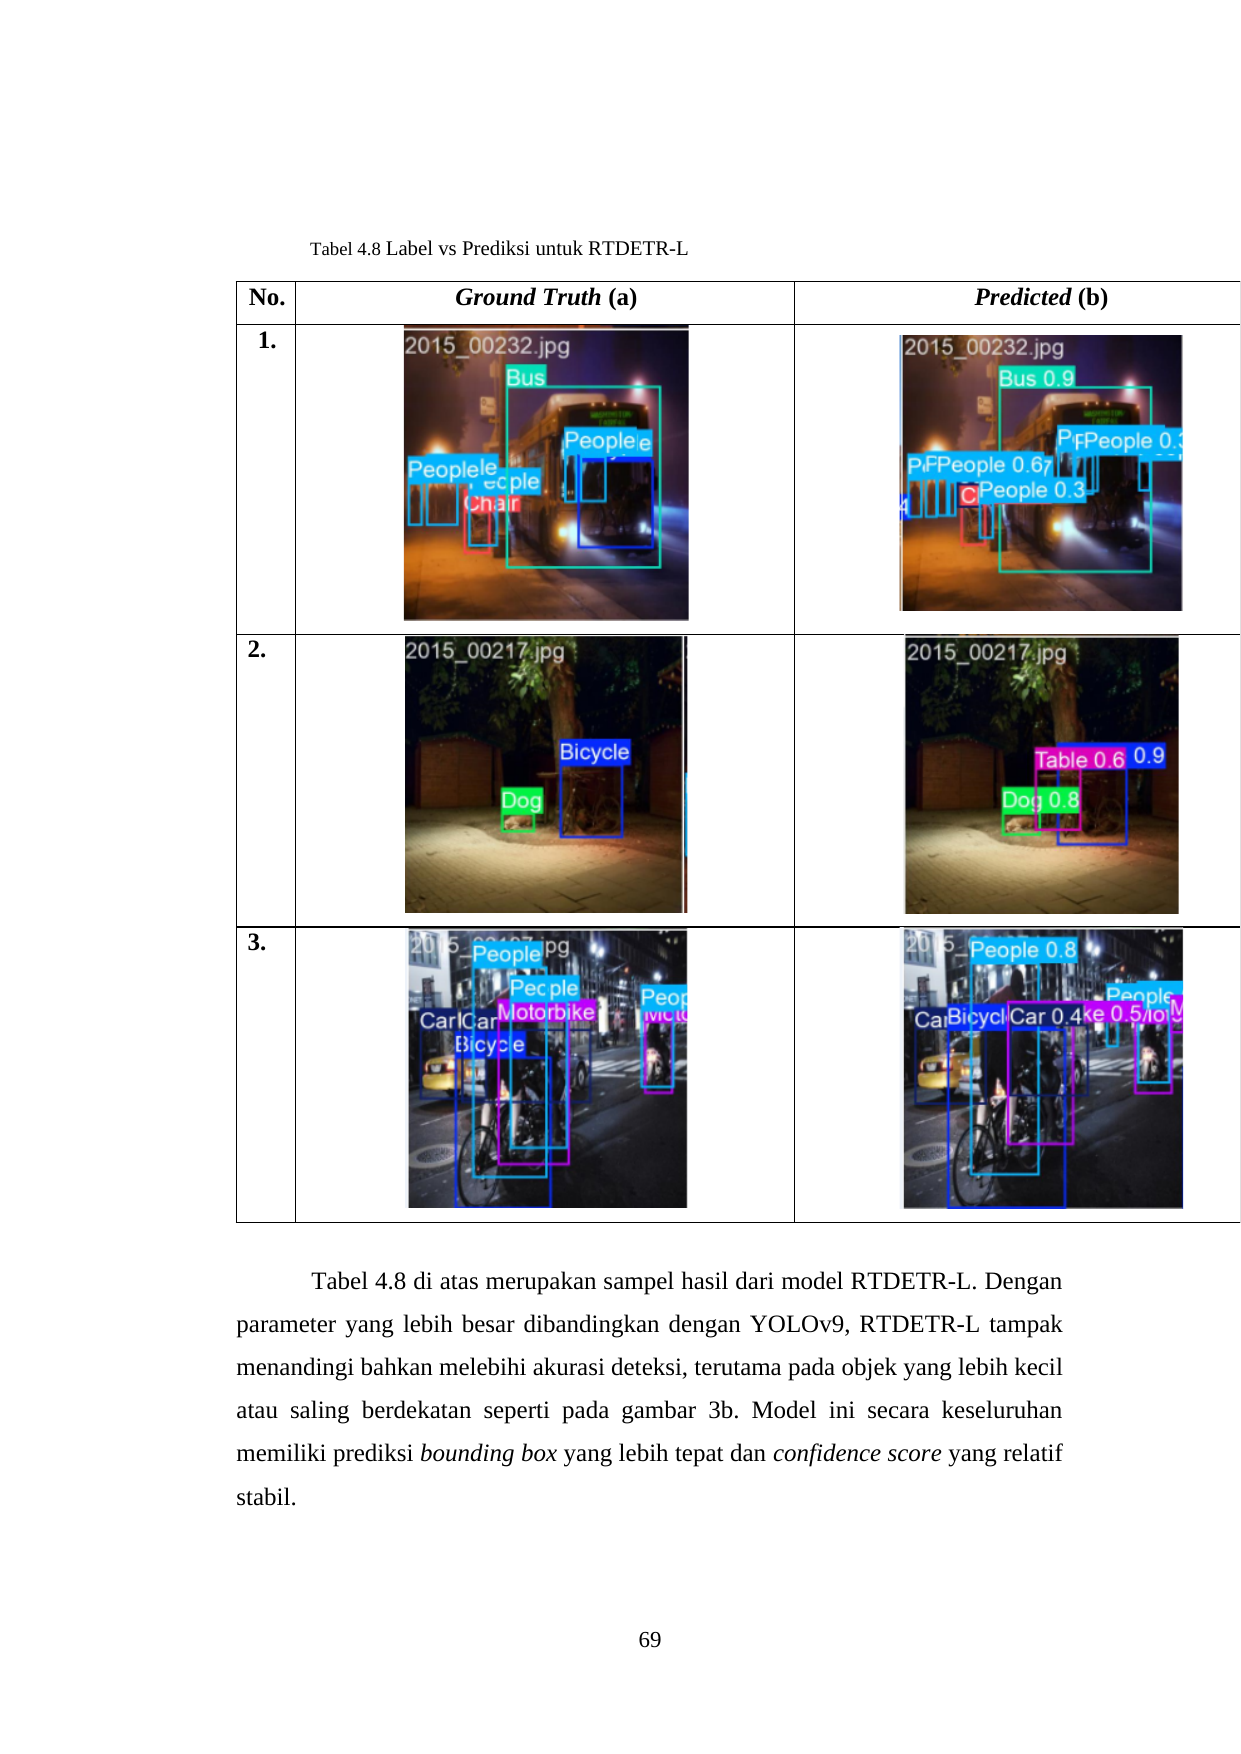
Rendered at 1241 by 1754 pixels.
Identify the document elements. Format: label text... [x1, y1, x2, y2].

table_cell [296, 325, 794, 633]
picture [899, 927, 1184, 1209]
table_cell [296, 635, 794, 926]
text Tabel 4.8 Label vs Prediksi untuk RTDETR-L [236, 236, 1063, 260]
picture [405, 928, 688, 1208]
picture [899, 335, 1184, 611]
table_cell [795, 325, 1240, 633]
table_cell [795, 635, 1240, 926]
picture [403, 325, 689, 621]
table_cell [296, 928, 794, 1222]
table_header Ground Truth (a) [296, 282, 794, 324]
table_cell 3. [237, 928, 295, 1222]
table_header Predicted (b) [795, 282, 1240, 324]
table_cell 1. [237, 325, 295, 633]
picture [903, 634, 1179, 914]
table_cell 2. [237, 635, 295, 926]
picture [405, 635, 688, 913]
table_cell [795, 928, 1240, 1222]
text Tabel 4.8 di atas merupakan sampel hasil dari model RTDETR-L. Dengan parameter yang lebih besar dibandingkan dengan YOLOv9, RTDETR-L tampak menandingi bahkan melebihi akurasi deteksi, terutama pada objek yang lebih kecil atau saling berdekatan seperti pada gambar 3b. Model ini secara keseluruhan memiliki prediksi bounding box yang lebih tepat dan confidence score yang relatif stabil. [236, 1266, 1063, 1510]
table_header No. [237, 282, 295, 324]
